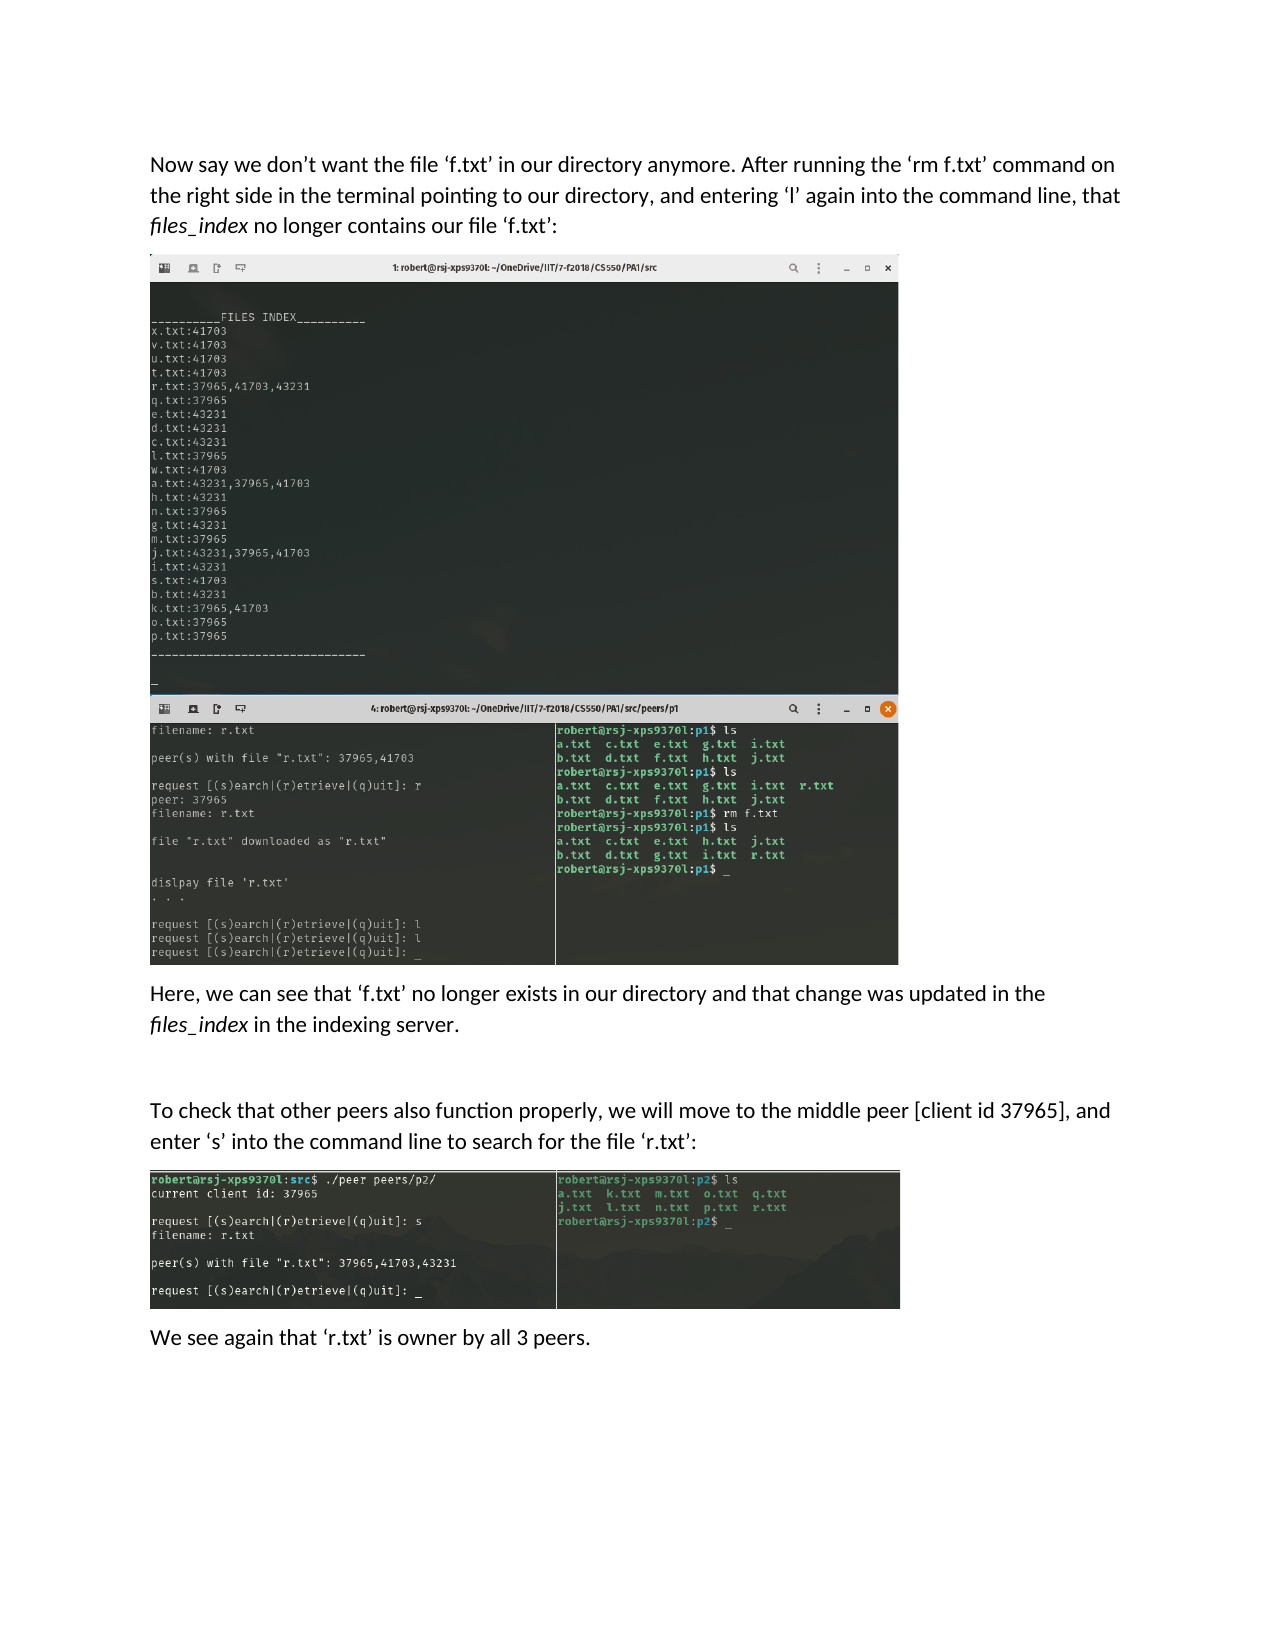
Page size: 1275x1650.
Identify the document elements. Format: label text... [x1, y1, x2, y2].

text Now say we don’t want the file ‘f.txt’ in our directory anymore. After running the ‘rm f.txt’ command on the right side in the terminal pointing to our directory, and entering ‘l’ again into the command line, that files_index no longer contains our file ‘f.txt’: [150, 150, 1125, 239]
text To check that other peers also function properly, we will move to the middle peer [client id 37965], and enter ‘s’ into the command line to search for the file ‘r.txt’: [150, 1096, 1125, 1155]
picture [150, 254, 899, 965]
picture [150, 1170, 901, 1309]
text We see again that ‘r.txt’ is owner by all 3 peers. [150, 1323, 1125, 1351]
text Here, we can see that ‘f.txt’ no longer exists in our directory and that change was updated in the files_index in the indexing server. [150, 979, 1125, 1038]
